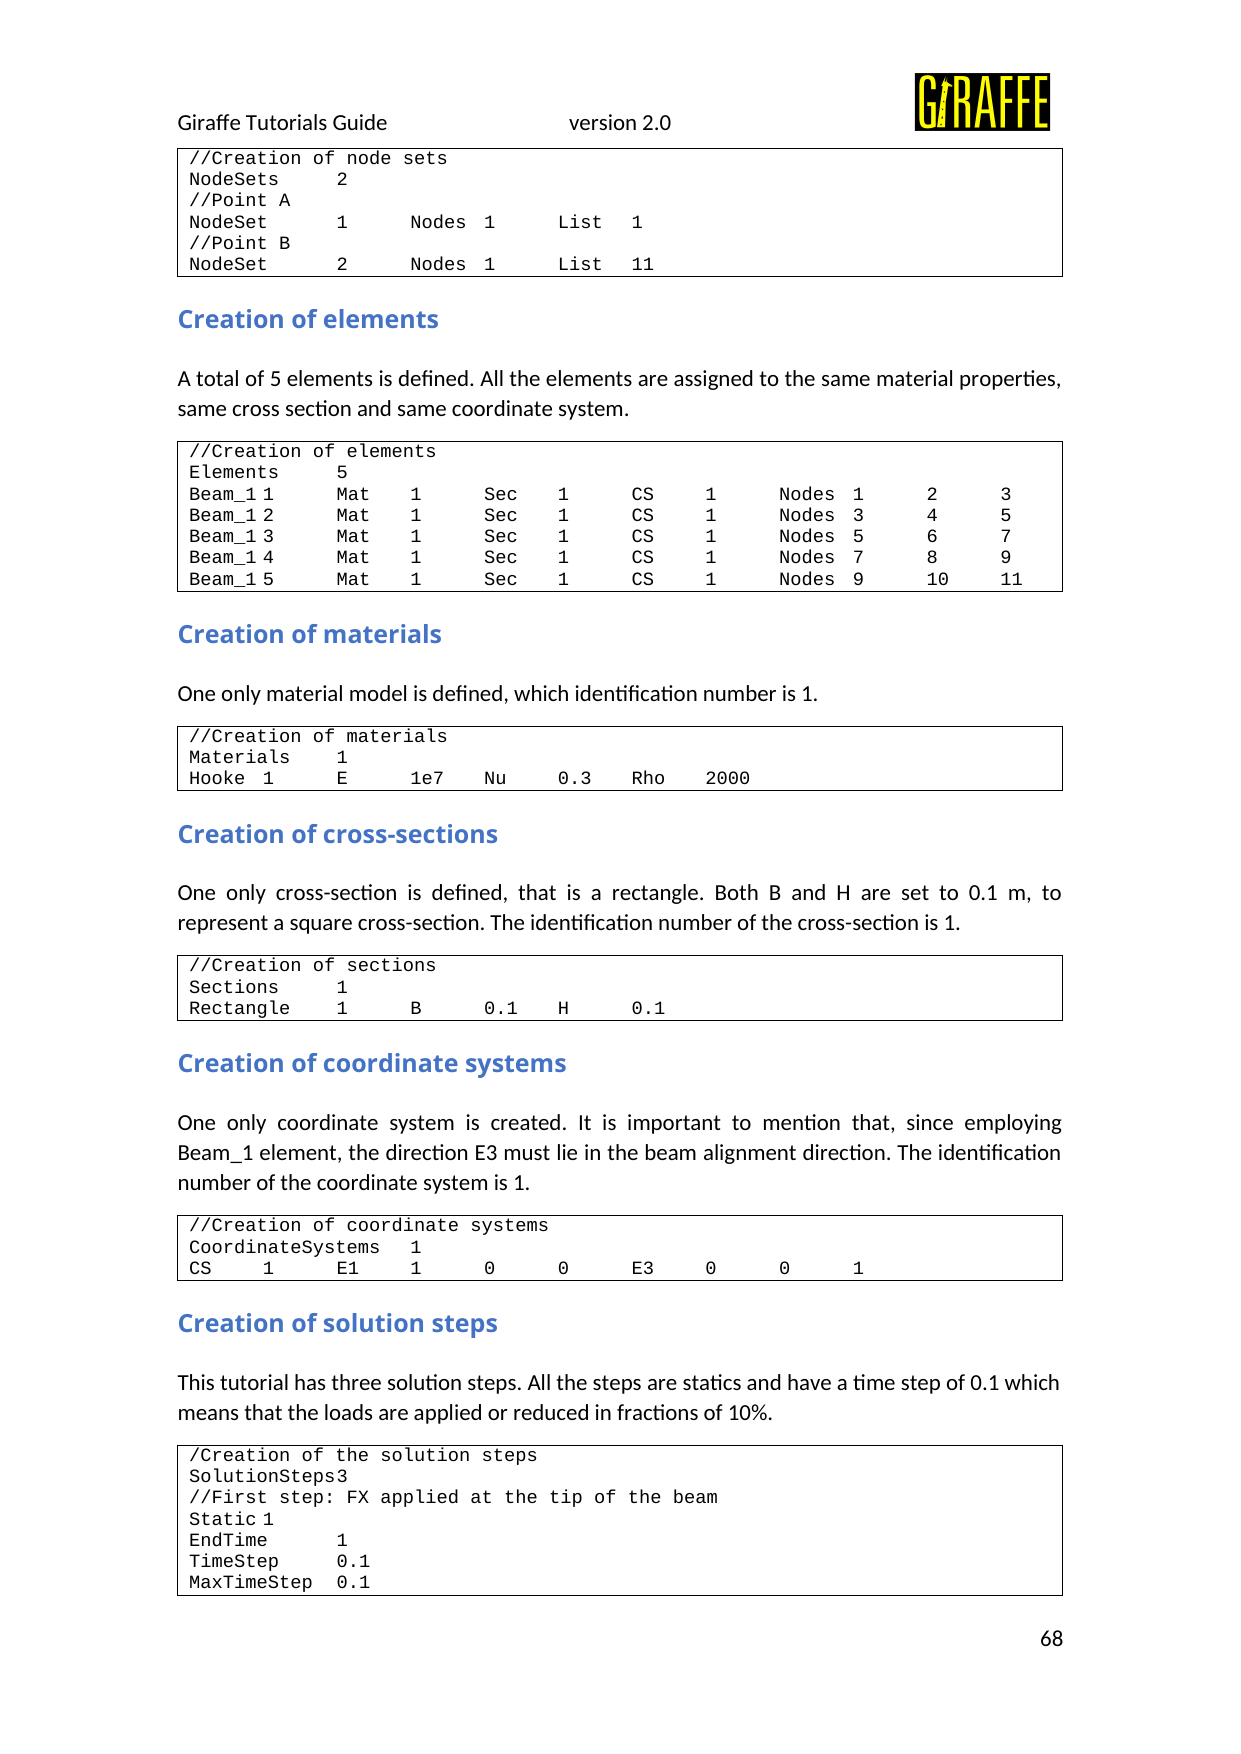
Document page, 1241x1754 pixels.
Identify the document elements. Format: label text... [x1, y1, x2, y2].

table_header //Creation of node sets NodeSets 2 //Point A NodeSet 1 Nodes 1 List 1 //Point B NodeSet 2 Nodes 1 List 11 [178, 149, 1062, 276]
table_header //Creation of elements Elements 5 Beam_1 1 Mat 1 Sec 1 CS 1 Nodes 1 2 3 Beam_1 2 Mat 1 Sec 1 CS 1 Nodes 3 4 5 Beam_1 3 Mat 1 Sec 1 CS 1 Nodes 5 6 7 Beam_1 4 Mat 1 Sec 1 CS 1 Nodes 7 8 9 Beam_1 5 Mat 1 Sec 1 CS 1 Nodes 9 10 11 [178, 442, 1062, 591]
text A total of 5 elements is defined. All the elements are assigned to the same material properties, same cross section and same coordinate system. [177, 364, 1063, 422]
subtitle Creation of cross-sections [177, 816, 1063, 850]
picture [914, 73, 1051, 131]
subtitle Creation of elements [177, 302, 1063, 336]
text One only cross-section is defined, that is a rectangle. Both B and H are set to 0.1 m, to represent a square cross-section. The identification number of the cross-section is 1. [177, 878, 1063, 936]
subtitle Creation of coordinate systems [177, 1046, 1063, 1080]
table_header //Creation of materials Materials 1 Hooke 1 E 1e7 Nu 0.3 Rho 2000 [178, 727, 1062, 790]
table_header //Creation of coordinate systems CoordinateSystems 1 CS 1 E1 1 0 0 E3 0 0 1 [178, 1216, 1062, 1280]
table_header //Creation of sections Sections 1 Rectangle 1 B 0.1 H 0.1 [178, 956, 1062, 1020]
subtitle Creation of solution steps [177, 1306, 1063, 1340]
text One only coordinate system is created. It is important to mention that, since employing Beam_1 element, the direction E3 must lie in the beam alignment direction. The identification number of the coordinate system is 1. [177, 1108, 1063, 1196]
text This tutorial has three solution steps. All the steps are statics and have a time step of 0.1 which means that the loads are applied or reduced in fractions of 10%. [177, 1368, 1063, 1426]
text One only material model is defined, which identification number is 1. [177, 679, 1063, 707]
subtitle Creation of materials [177, 617, 1063, 651]
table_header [178, 1446, 1062, 1594]
